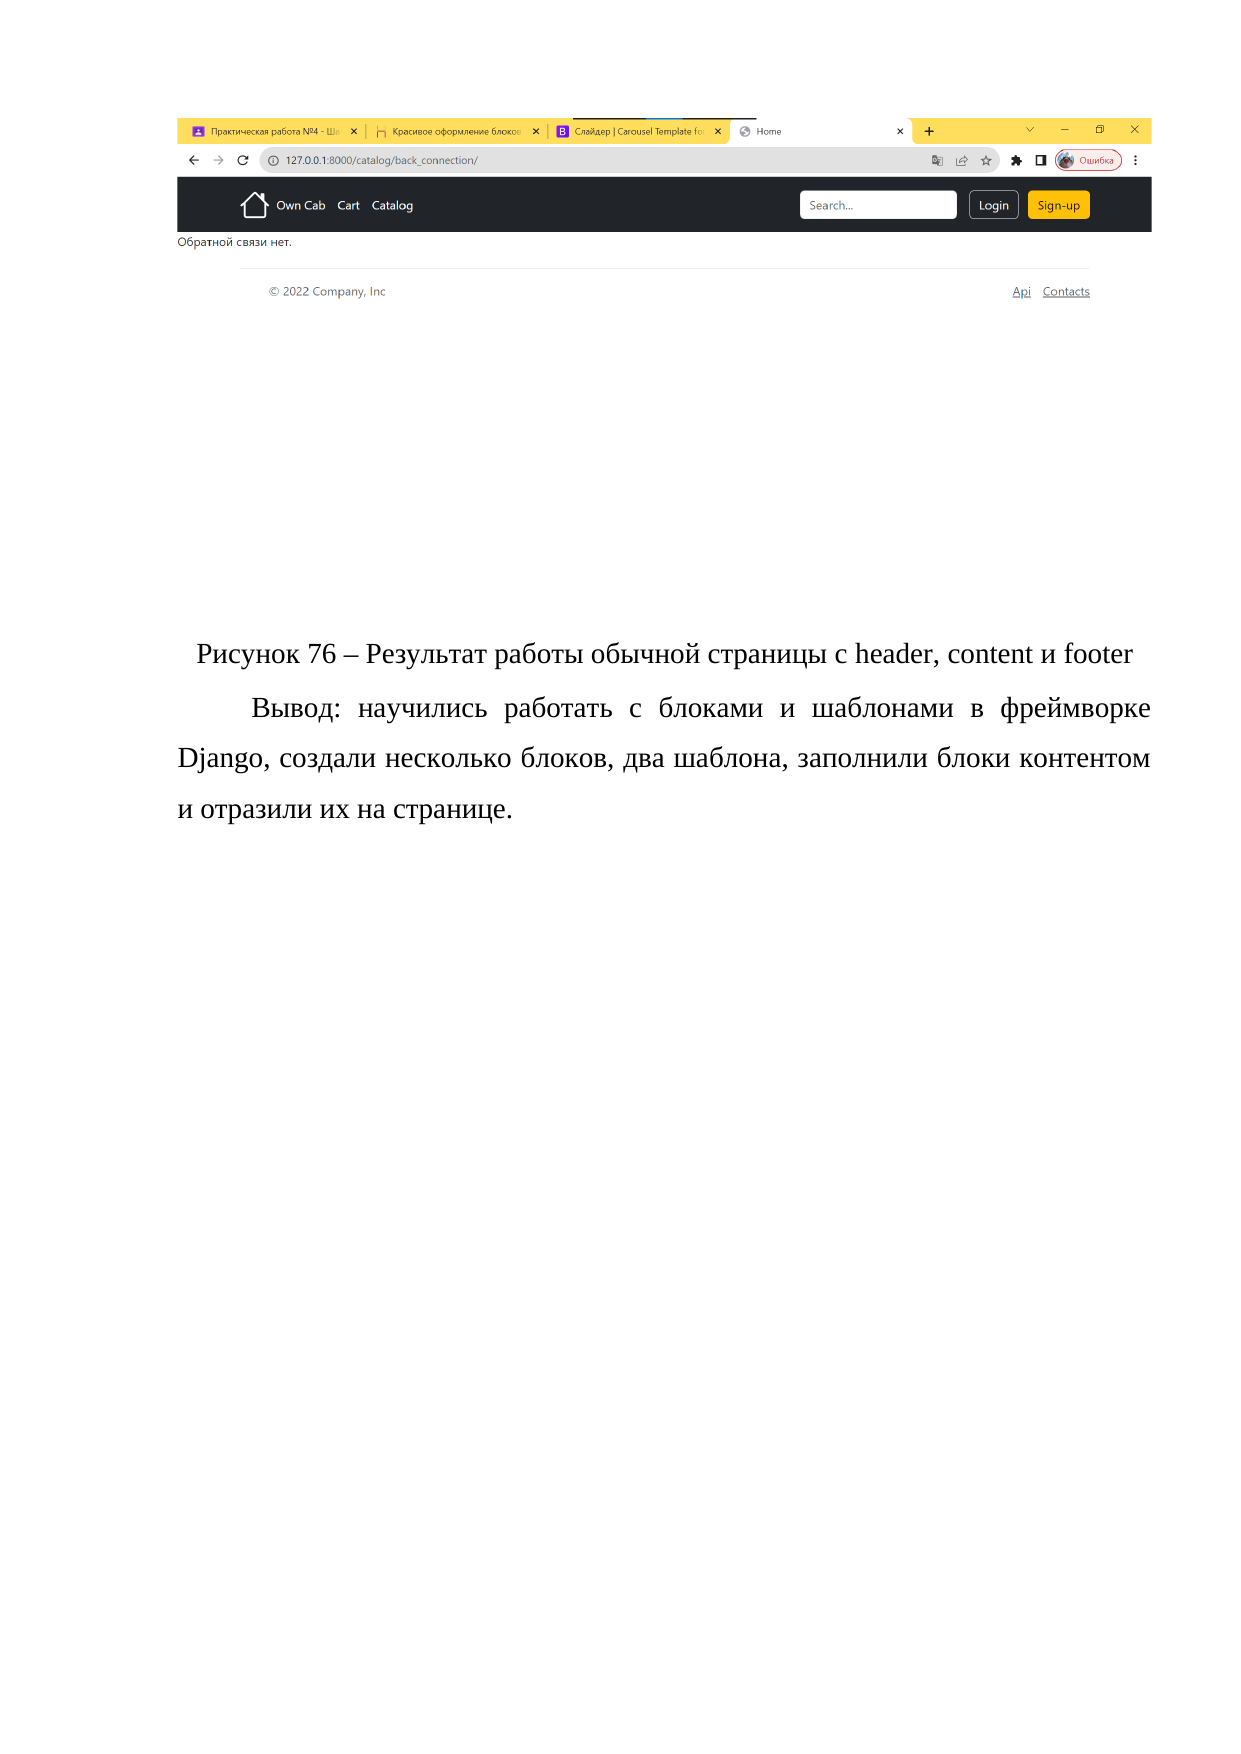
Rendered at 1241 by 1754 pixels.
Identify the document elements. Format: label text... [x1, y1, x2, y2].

text Вывод: научились работать с блоками и шаблонами в фреймворке Django, создали несколько блоков, два шаблона, заполнили блоки контентом и отразили их на странице. [177, 690, 1152, 824]
picture [177, 118, 1152, 636]
text Рисунок 76 – Результат работы обычной страницы с header, content и footer [177, 636, 1152, 669]
